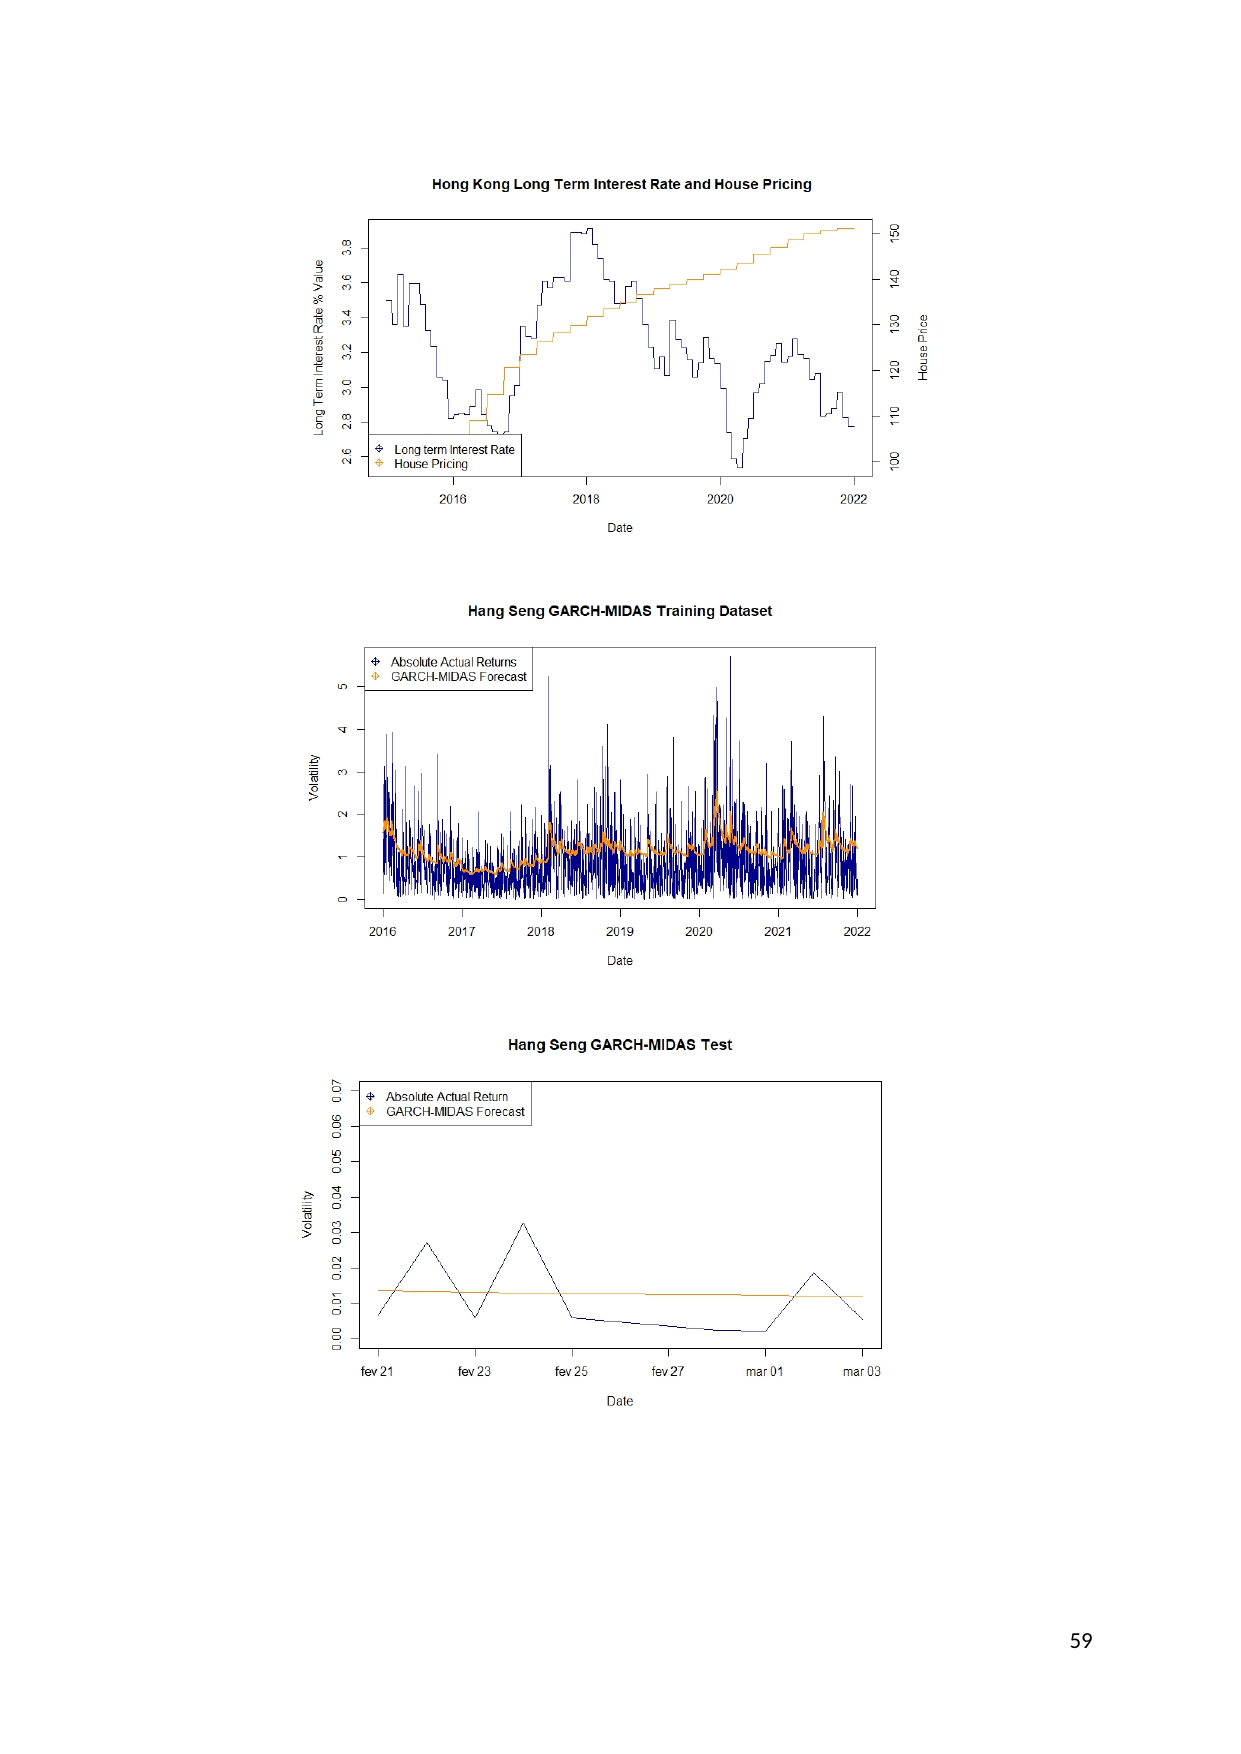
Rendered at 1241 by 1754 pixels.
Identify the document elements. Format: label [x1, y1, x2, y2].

picture [284, 1006, 956, 1423]
picture [291, 573, 949, 982]
picture [296, 147, 944, 549]
